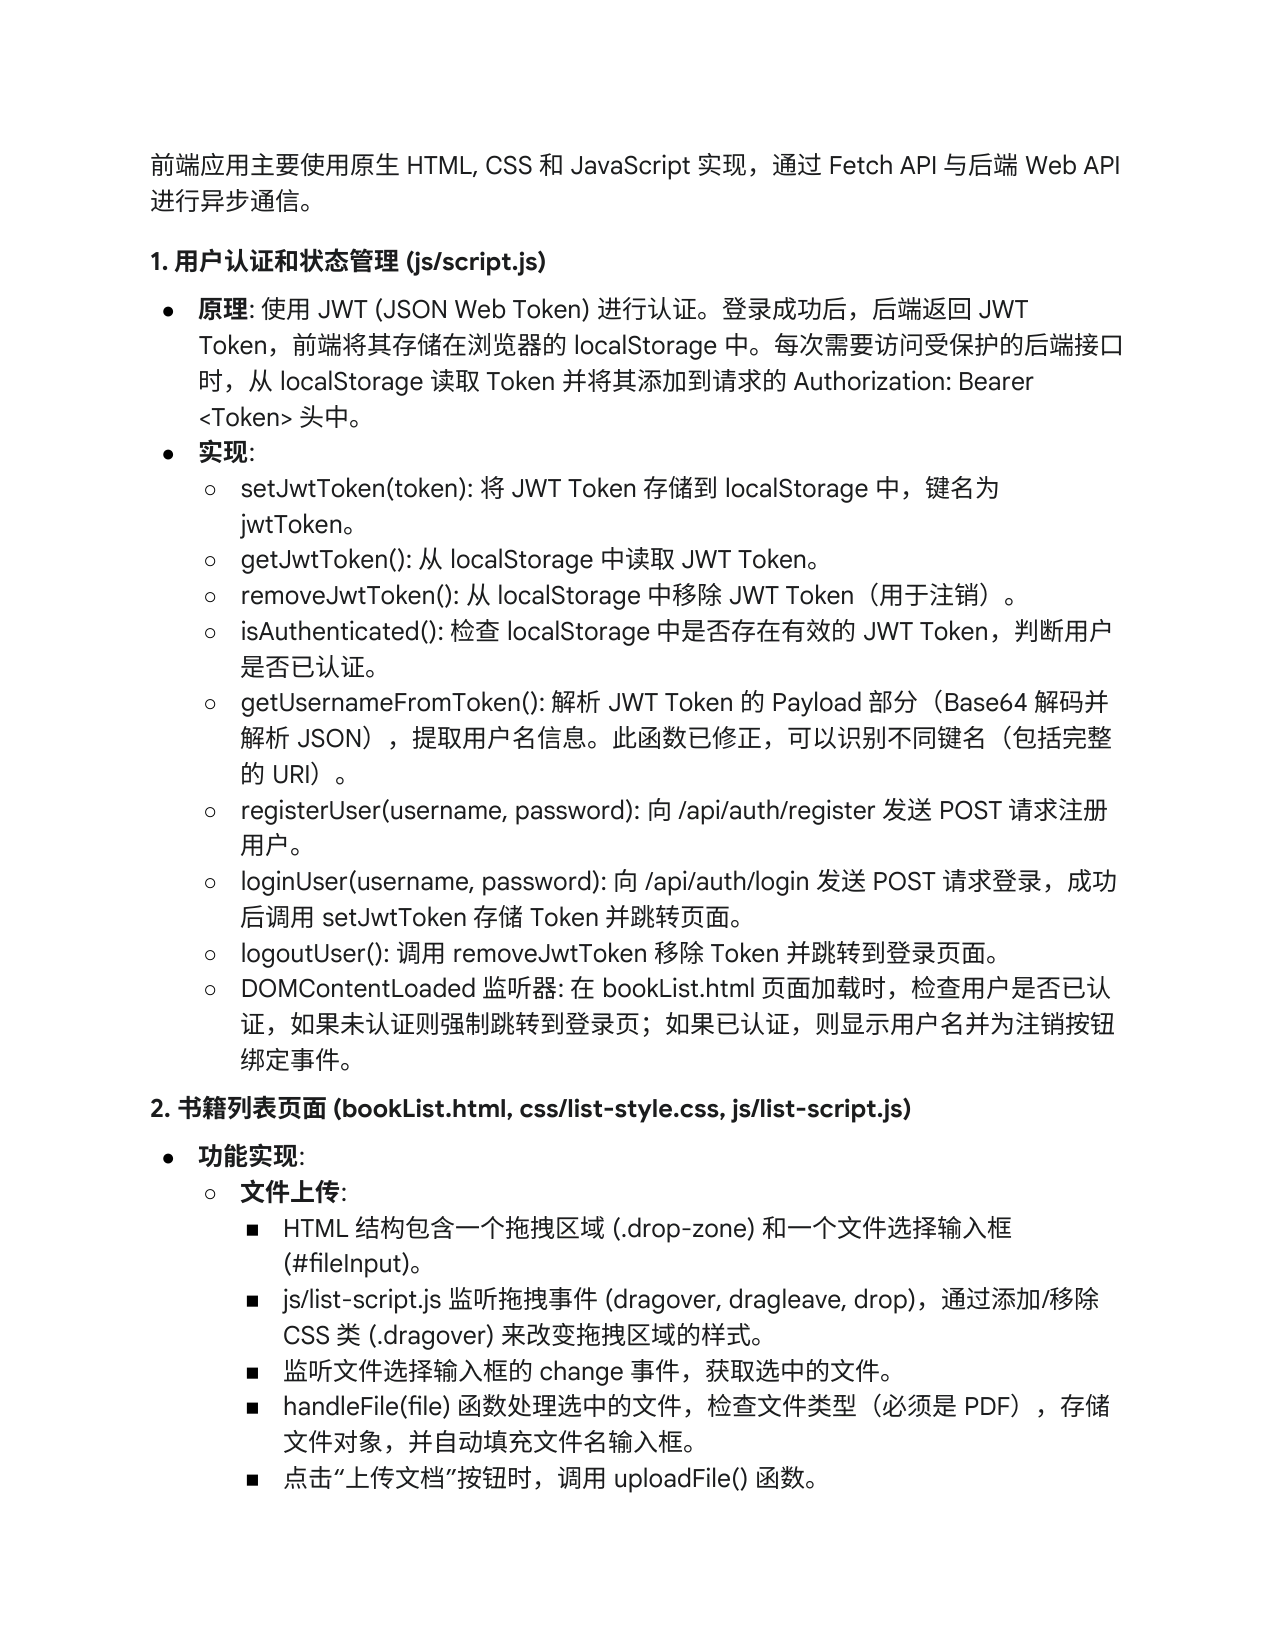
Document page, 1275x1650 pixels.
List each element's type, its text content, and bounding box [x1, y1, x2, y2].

list isAuthenticated(): 检查 localStorage 中是否存在有效的 JWT Token，判断用户是否已认证。 [203, 616, 1125, 683]
list 点击“上传文档”按钮时，调用 uploadFile() 函数。 [245, 1463, 1125, 1494]
list 文件上传: [203, 1177, 1125, 1208]
text 前端应用主要使用原生 HTML, CSS 和 JavaScript 实现，通过 Fetch API 与后端 Web API 进行异步通信。 [150, 150, 1125, 217]
list DOMContentLoaded 监听器: 在 bookList.html 页面加载时，检查用户是否已认证，如果未认证则强制跳转到登录页；如果已认证，则显示用户名并为注销按钮绑定事件。 [203, 973, 1125, 1076]
list getUsernameFromToken(): 解析 JWT Token 的 Payload 部分（Base64 解码并解析 JSON），提取用户名信息。此函数已修正，可以识别不同键名（包括完整的 URI）。 [203, 688, 1125, 791]
list 监听文件选择输入框的 change 事件，获取选中的文件。 [245, 1356, 1125, 1387]
list 原理: 使用 JWT (JSON Web Token) 进行认证。登录成功后，后端返回 JWT Token，前端将其存储在浏览器的 localStorage 中。每次需要访问受保护的后端接口时，从 localStorage 读取 Token 并将其添加到请求的 Authorization: Bearer <Token> 头中。 [161, 295, 1125, 433]
list removeJwtToken(): 从 localStorage 中移除 JWT Token（用于注销）。 [203, 581, 1125, 612]
list registerUser(username, password): 向 /api/auth/register 发送 POST 请求注册用户。 [203, 795, 1125, 862]
subtitle 1. 用户认证和状态管理 (js/script.js) [150, 246, 1125, 278]
list logoutUser(): 调用 removeJwtToken 移除 Token 并跳转到登录页面。 [203, 938, 1125, 969]
subtitle 2. 书籍列表页面 (bookList.html, css/list-style.css, js/list-script.js) [150, 1093, 1125, 1124]
list handleFile(file) 函数处理选中的文件，检查文件类型（必须是 PDF），存储文件对象，并自动填充文件名输入框。 [245, 1392, 1125, 1459]
list loginUser(username, password): 向 /api/auth/login 发送 POST 请求登录，成功后调用 setJwtToken 存储 Token 并跳转页面。 [203, 866, 1125, 933]
list js/list-script.js 监听拖拽事件 (dragover, dragleave, drop)，通过添加/移除 CSS 类 (.dragover) 来改变拖拽区域的样式。 [245, 1284, 1125, 1351]
list getJwtToken(): 从 localStorage 中读取 JWT Token。 [203, 545, 1125, 576]
list 功能实现: [161, 1141, 1125, 1173]
list HTML 结构包含一个拖拽区域 (.drop-zone) 和一个文件选择输入框 (#fileInput)。 [245, 1213, 1125, 1280]
list setJwtToken(token): 将 JWT Token 存储到 localStorage 中，键名为 jwtToken。 [203, 473, 1125, 540]
list 实现: [161, 438, 1125, 469]
